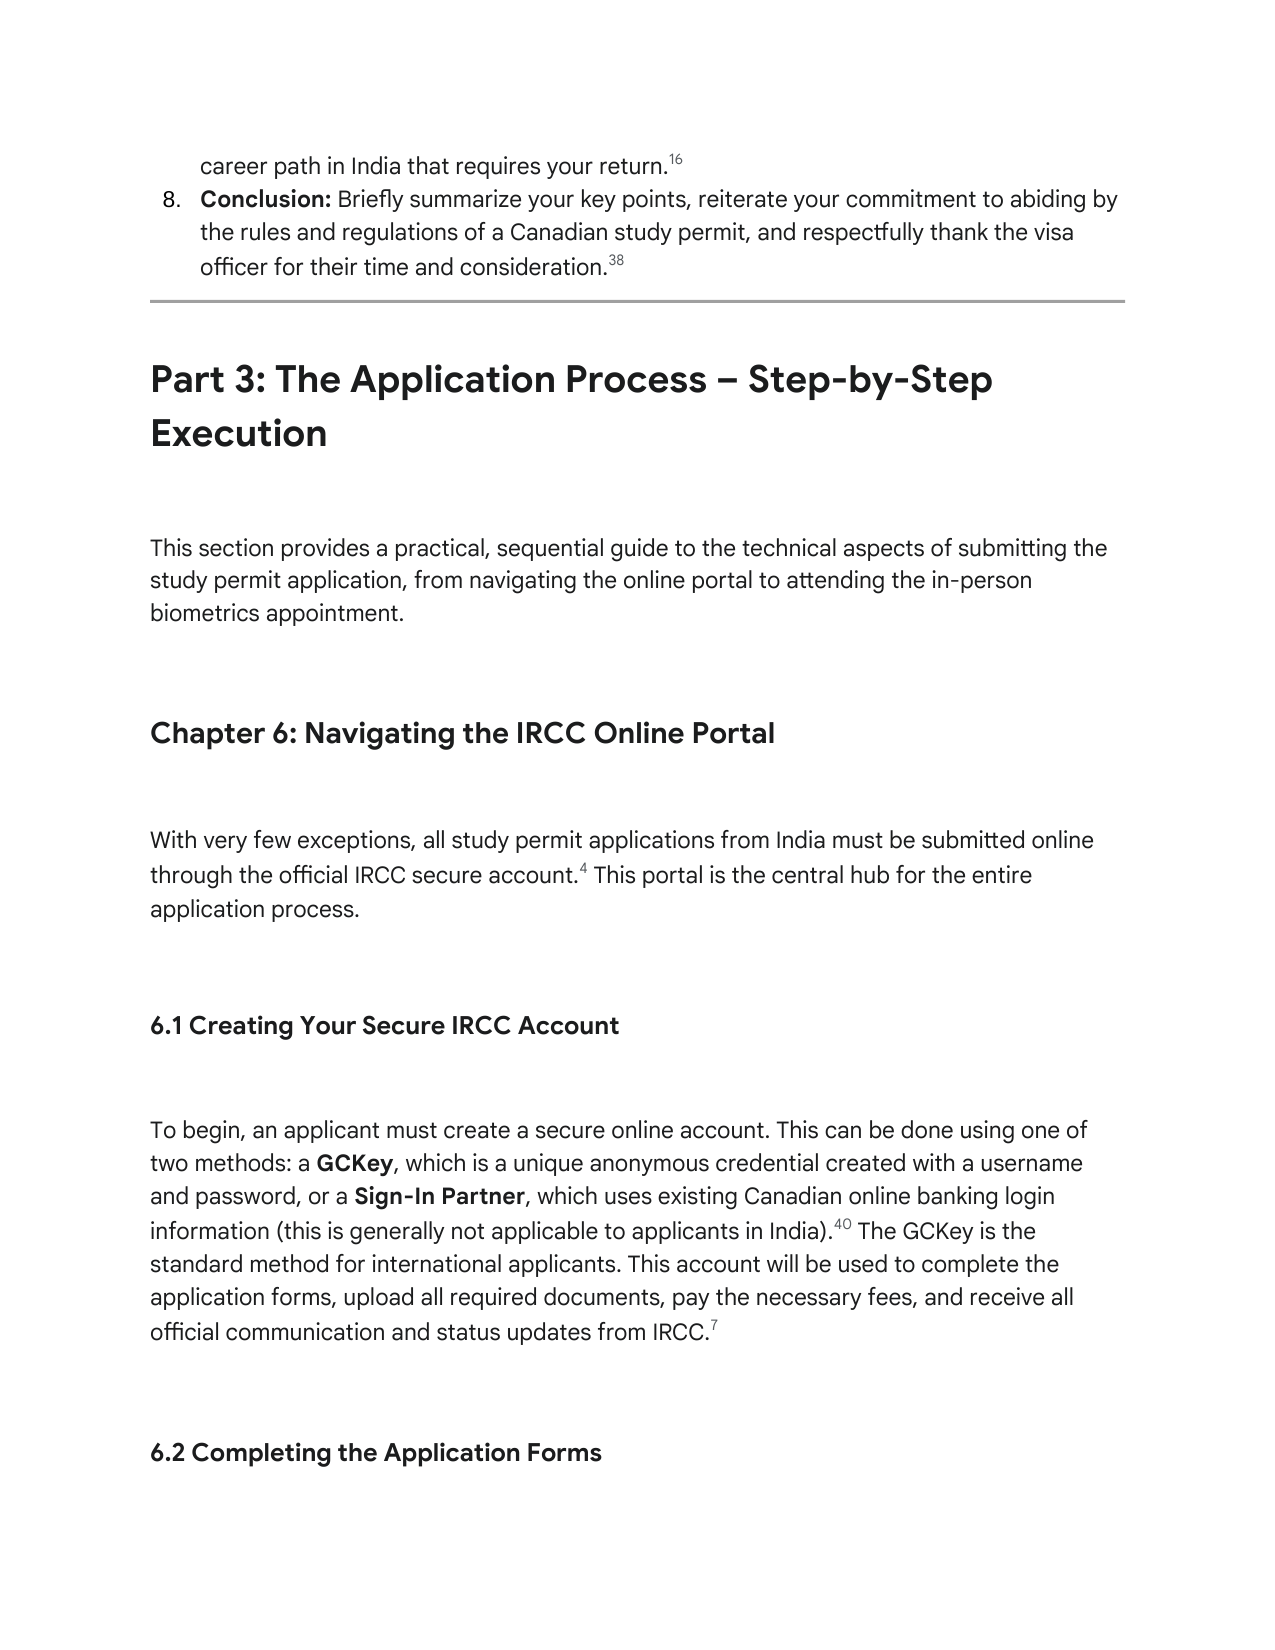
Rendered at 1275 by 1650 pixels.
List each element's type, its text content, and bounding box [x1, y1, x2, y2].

subtitle Chapter 6: Navigating the IRCC Online Portal [150, 715, 1125, 751]
subtitle Part 3: The Application Process – Step-by-Step Execution [150, 357, 1125, 457]
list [162, 150, 1125, 181]
text With very few exceptions, all study permit applications from India must be submitted online through the official IRCC secure account.4 This portal is the central hub for the entire application process. [150, 827, 1125, 924]
subtitle 6.2 Completing the Application Forms [150, 1438, 1125, 1469]
text This section provides a practical, sequential guide to the technical aspects of submitting the study permit application, from navigating the online portal to attending the in-person biometrics appointment. [150, 534, 1125, 628]
list Conclusion: Briefly summarize your key points, reiterate your commitment to abiding by the rules and regulations of a Canadian study permit, and respectfully thank the visa officer for their time and consideration.38 [162, 186, 1125, 283]
text To begin, an applicant must create a secure online account. This can be done using one of two methods: a GCKey, which is a unique anonymous credential created with a username and password, or a Sign-In Partner, which uses existing Canadian online banking login information (this is generally not applicable to applicants in India).40 The GCKey is the standard method for international applicants. This account will be used to complete the application forms, upload all required documents, pay the necessary fees, and receive all official communication and status updates from IRCC.7 [150, 1116, 1125, 1347]
subtitle 6.1 Creating Your Secure IRCC Account [150, 1011, 1125, 1042]
